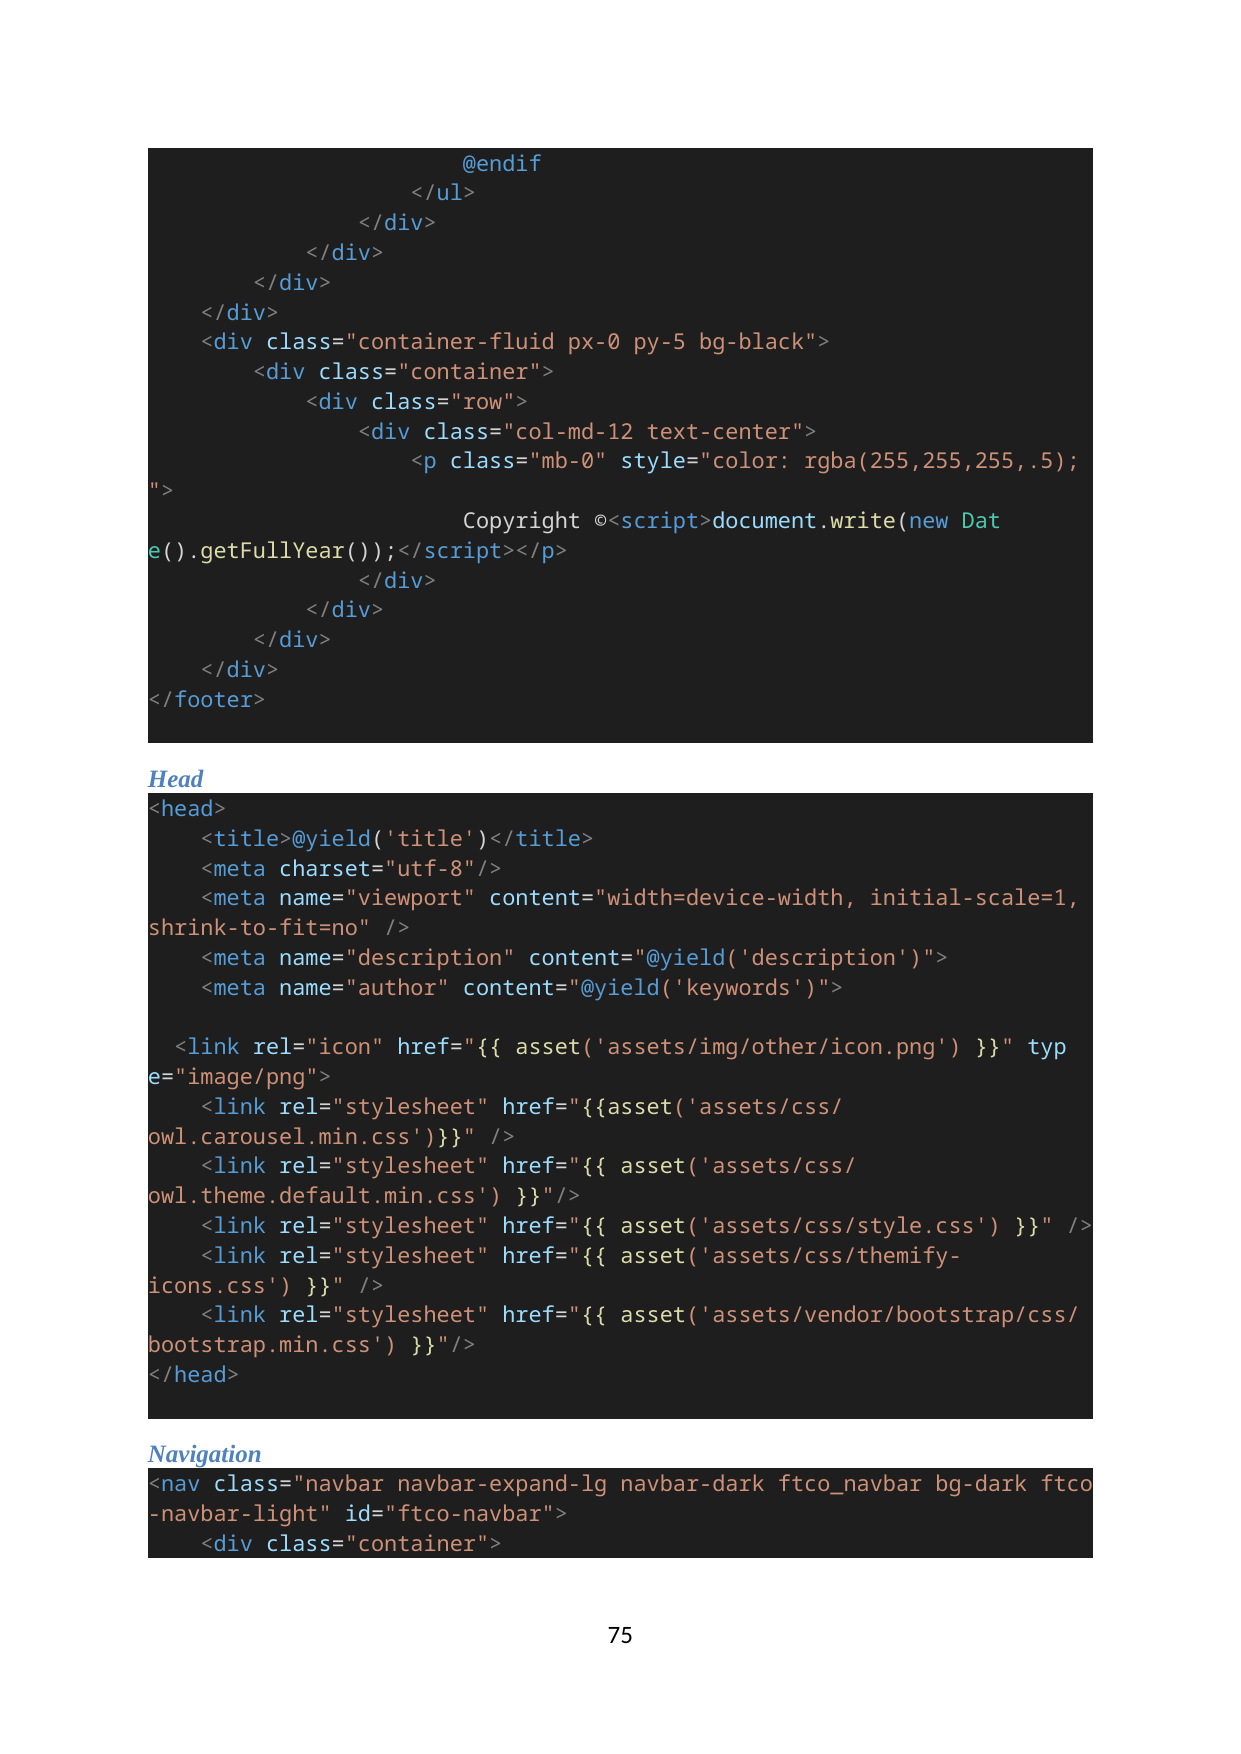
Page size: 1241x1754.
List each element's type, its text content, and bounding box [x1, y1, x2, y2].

text <meta charset="utf-8"/> [148, 853, 1093, 882]
text </div> [148, 237, 1093, 267]
text </div> [148, 267, 1093, 297]
text </div> [148, 565, 1093, 594]
text <div class="row"> [148, 386, 1093, 416]
text <div class="col-md-12 text-center"> [148, 416, 1093, 446]
text </head> [148, 1359, 1093, 1389]
text Copyright ©<script>document.write(new Date().getFullYear());</script></p> [148, 505, 1093, 565]
text </div> [148, 654, 1093, 684]
text @endif [148, 148, 1093, 177]
text </footer> [148, 684, 1093, 714]
text <meta name="author" content="@yield('keywords')"> [148, 972, 1093, 1002]
subtitle Head [148, 764, 1093, 793]
text <link rel="stylesheet" href="{{ asset('assets/css/themify-icons.css') }}" /> [148, 1240, 1093, 1299]
text <meta name="description" content="@yield('description')"> [148, 942, 1093, 972]
text <meta name="viewport" content="width=device-width, initial-scale=1, shrink-to-fit=no" /> [148, 882, 1093, 942]
text </div> [148, 594, 1093, 624]
text <p class="mb-0" style="color: rgba(255,255,255,.5);"> [148, 446, 1093, 505]
text </ul> [148, 177, 1093, 207]
text <link rel="stylesheet" href="{{asset('assets/css/owl.carousel.min.css')}}" /> [148, 1091, 1093, 1151]
text <link rel="stylesheet" href="{{ asset('assets/css/owl.theme.default.min.css') }}"/> [148, 1151, 1093, 1210]
text <div class="container-fluid px-0 py-5 bg-black"> [148, 326, 1093, 356]
text <div class="container"> [148, 1528, 1093, 1558]
text <div class="container"> [148, 356, 1093, 386]
text </div> [148, 207, 1093, 237]
subtitle Navigation [148, 1439, 1093, 1468]
text <link rel="stylesheet" href="{{ asset('assets/vendor/bootstrap/css/bootstrap.min.css') }}"/> [148, 1299, 1093, 1359]
text </div> [148, 624, 1093, 654]
text <head> [148, 793, 1093, 823]
text </div> [148, 297, 1093, 326]
text <link rel="icon" href="{{ asset('assets/img/other/icon.png') }}" type="image/png"> [148, 1031, 1093, 1091]
text <nav class="navbar navbar-expand-lg navbar-dark ftco_navbar bg-dark ftco-navbar-light" id="ftco-navbar"> [148, 1468, 1093, 1528]
text <link rel="stylesheet" href="{{ asset('assets/css/style.css') }}" /> [148, 1210, 1093, 1240]
text <title>@yield('title')</title> [148, 823, 1093, 853]
